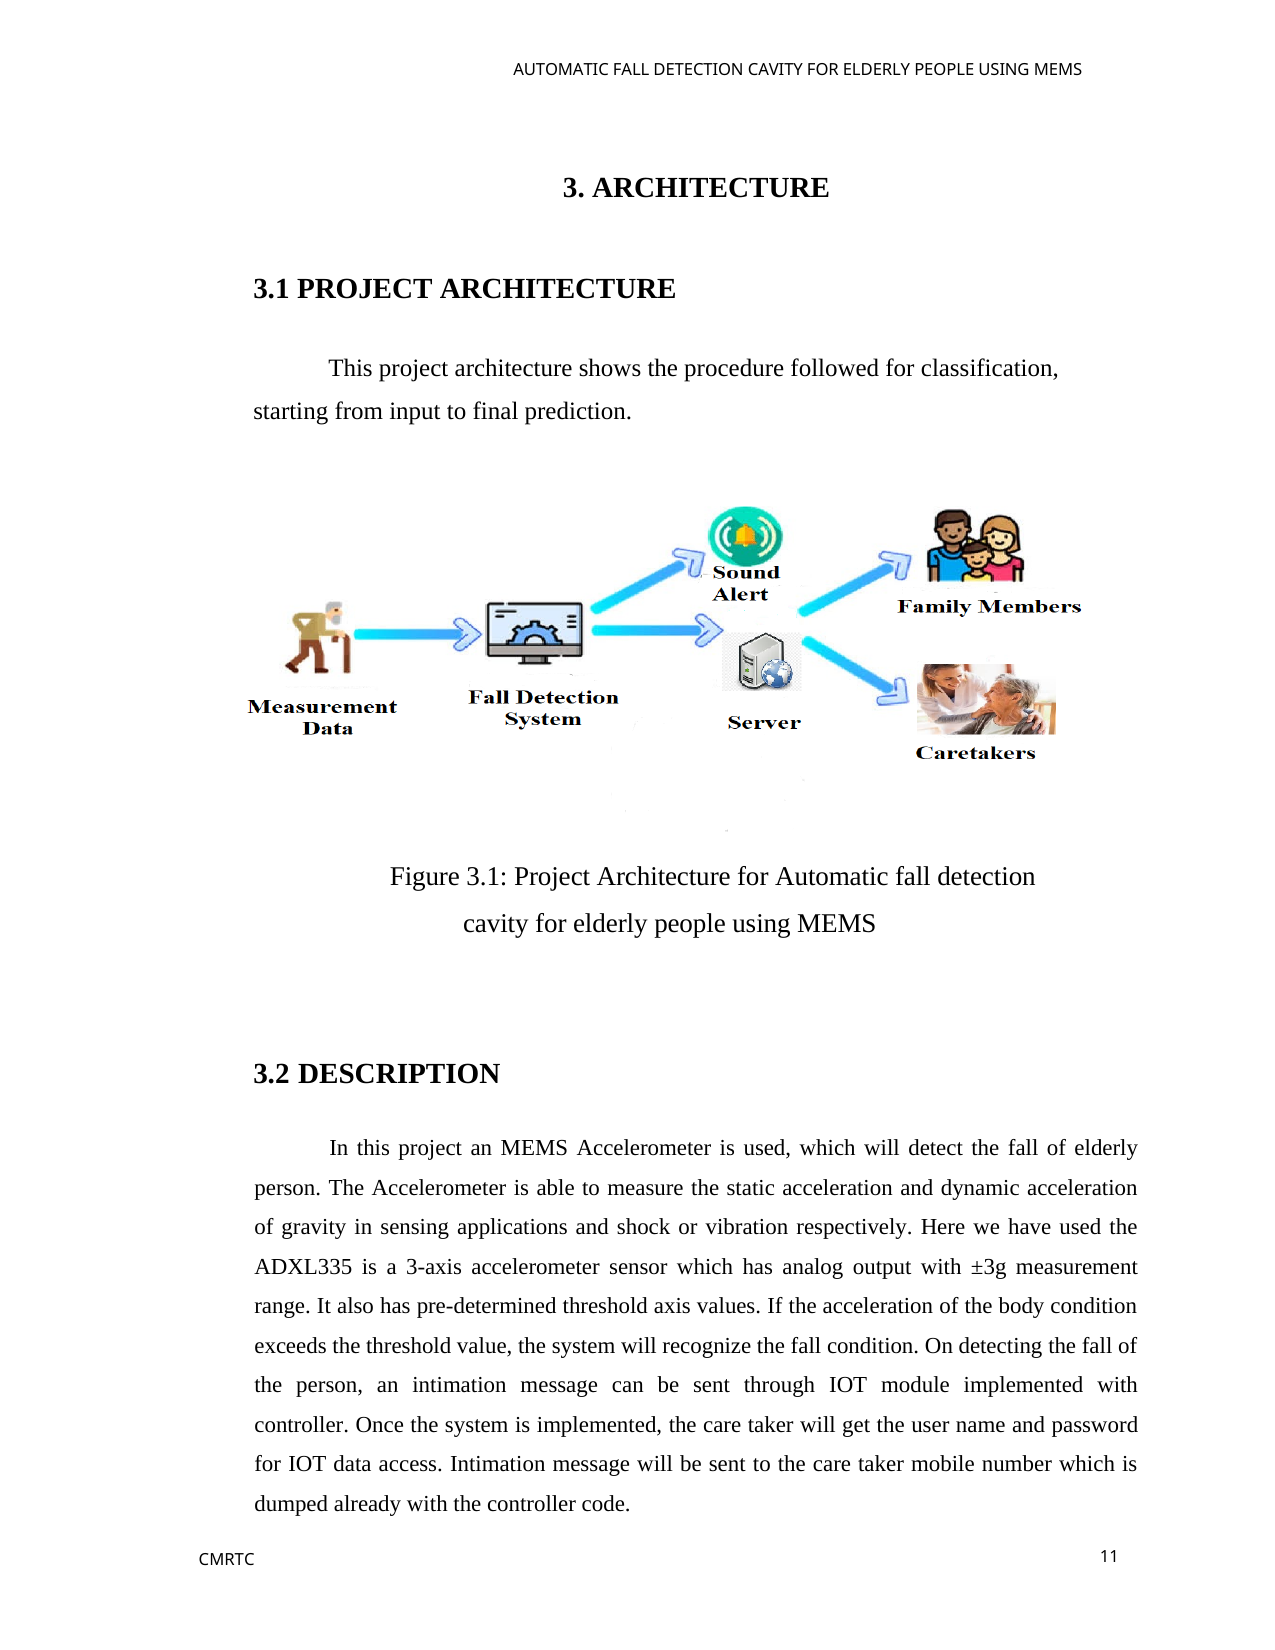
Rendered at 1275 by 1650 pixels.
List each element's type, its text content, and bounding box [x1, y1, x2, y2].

text In this project an MEMS Accelerometer is used, which will detect the fall of elderly person. The Accelerometer is able to measure the static acceleration and dynamic acceleration of gravity in sensing applications and shock or vibration respectively. Here we have used the ADXL335 is a 3-axis accelerometer sensor which has analog output with ±3g measurement range. It also has pre-determined threshold axis values. If the acceleration of the body condition exceeds the threshold value, the system will recognize the fall condition. On detecting the fall of the person, an intimation message can be sent through IOT module implemented with controller. Once the system is implemented, the care taker will get the user name and password for IOT data access. Intimation message will be sent to the care taker mobile number which is dumped already with the controller code. [254, 1134, 1139, 1516]
picture [215, 482, 1100, 861]
subtitle DESCRIPTION [253, 1056, 1139, 1090]
text Figure 3.1: Project Architecture for Automatic fall detection [389, 861, 1061, 891]
subtitle 3. ARCHITECTURE [253, 171, 1139, 204]
subtitle PROJECT ARCHITECTURE [253, 271, 1139, 305]
text This project architecture shows the procedure followed for classification, starting from input to final prediction. [253, 353, 1061, 424]
text cavity for elderly people using MEMS [389, 907, 1061, 938]
